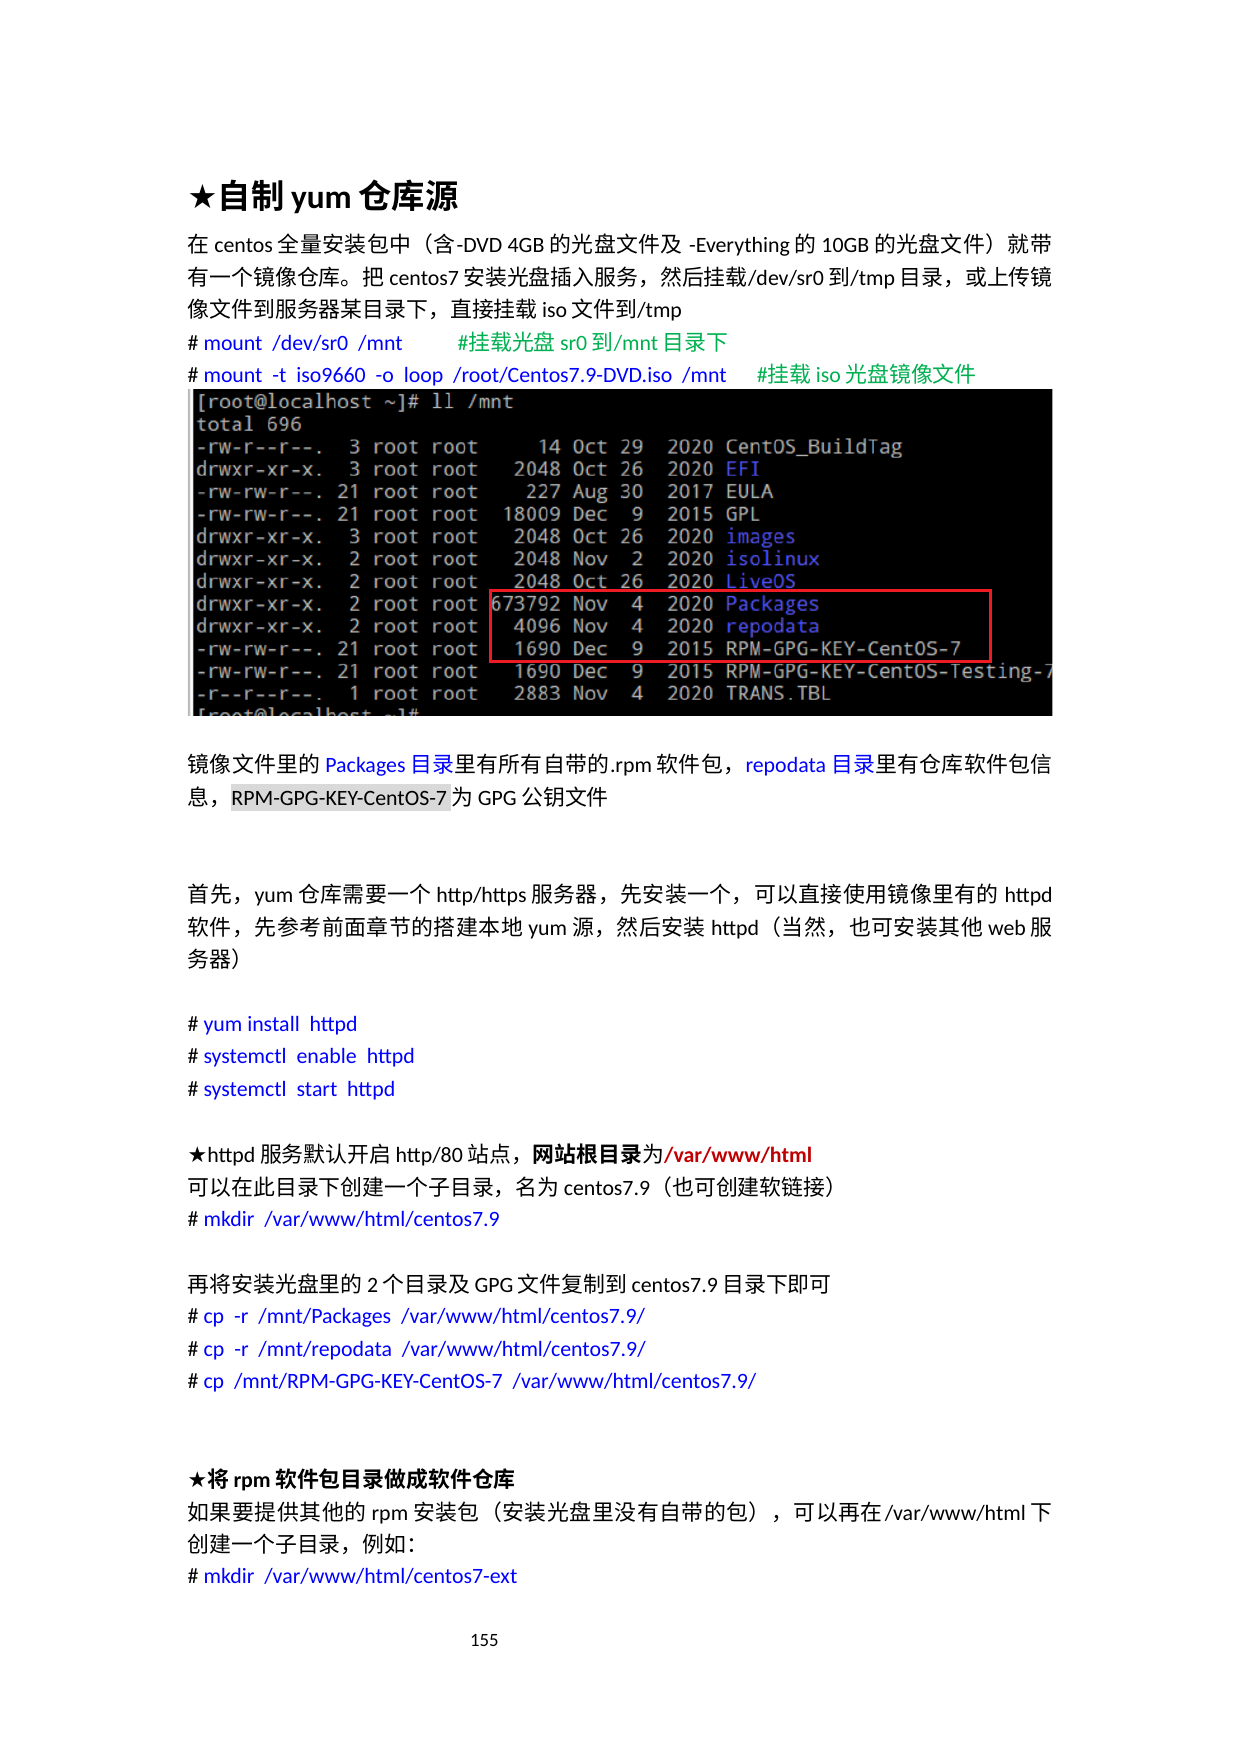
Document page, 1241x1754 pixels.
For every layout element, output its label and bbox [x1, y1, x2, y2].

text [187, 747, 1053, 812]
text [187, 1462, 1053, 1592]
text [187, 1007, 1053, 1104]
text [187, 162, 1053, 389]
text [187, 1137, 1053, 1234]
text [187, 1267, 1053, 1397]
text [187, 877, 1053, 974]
picture [187, 389, 1053, 716]
